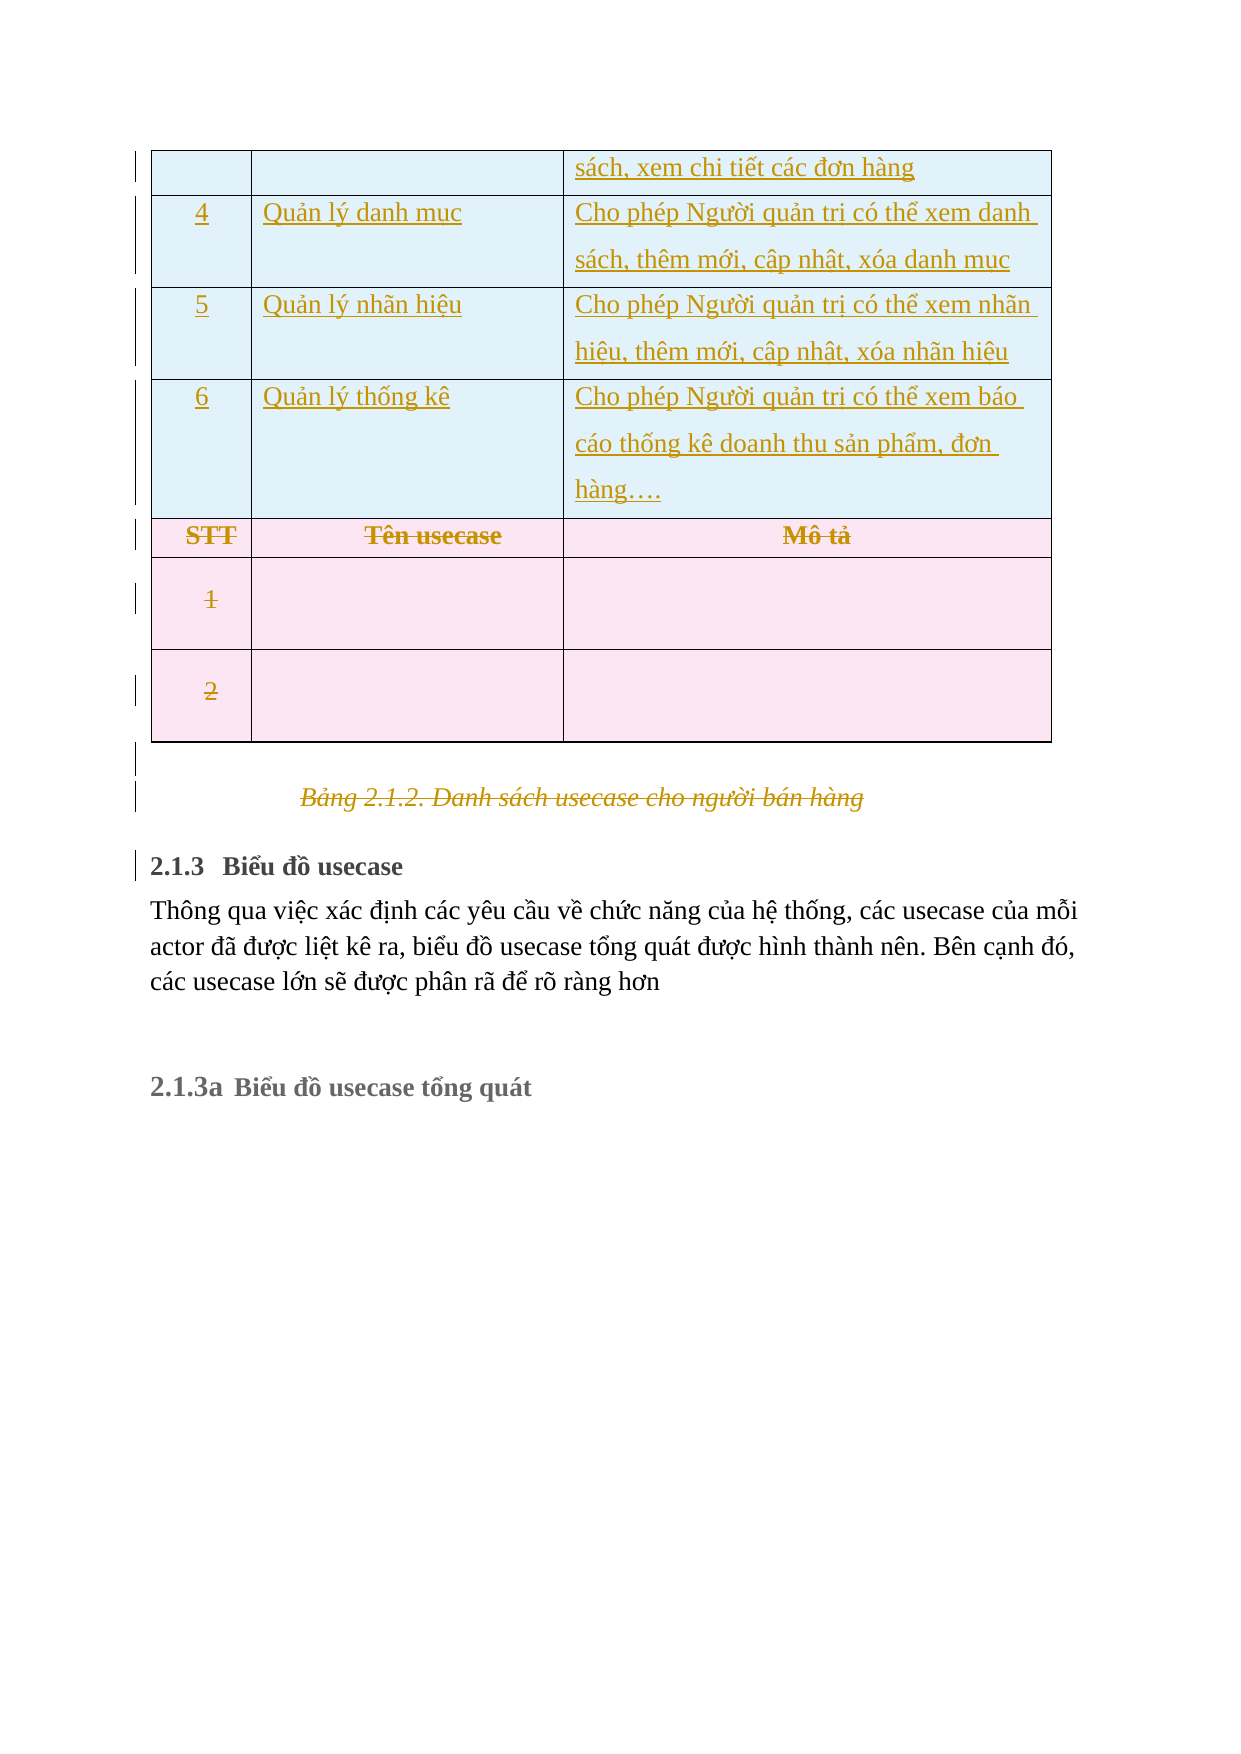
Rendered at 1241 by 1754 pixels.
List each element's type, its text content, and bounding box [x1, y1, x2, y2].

subtitle 2.1.3 Biểu đồ usecase [150, 850, 1090, 881]
subtitle 2.1.3a Biểu đồ usecase tổng quát [150, 1069, 1090, 1102]
text Thông qua việc xác định các yêu cầu về chức năng của hệ thống, các usecase của mỗi actor đã được liệt kê ra, biểu đồ usecase tổng quát được hình thành nên. Bên cạnh đó, các usecase lớn sẽ được phân rã để rõ ràng hơn [150, 894, 1090, 997]
